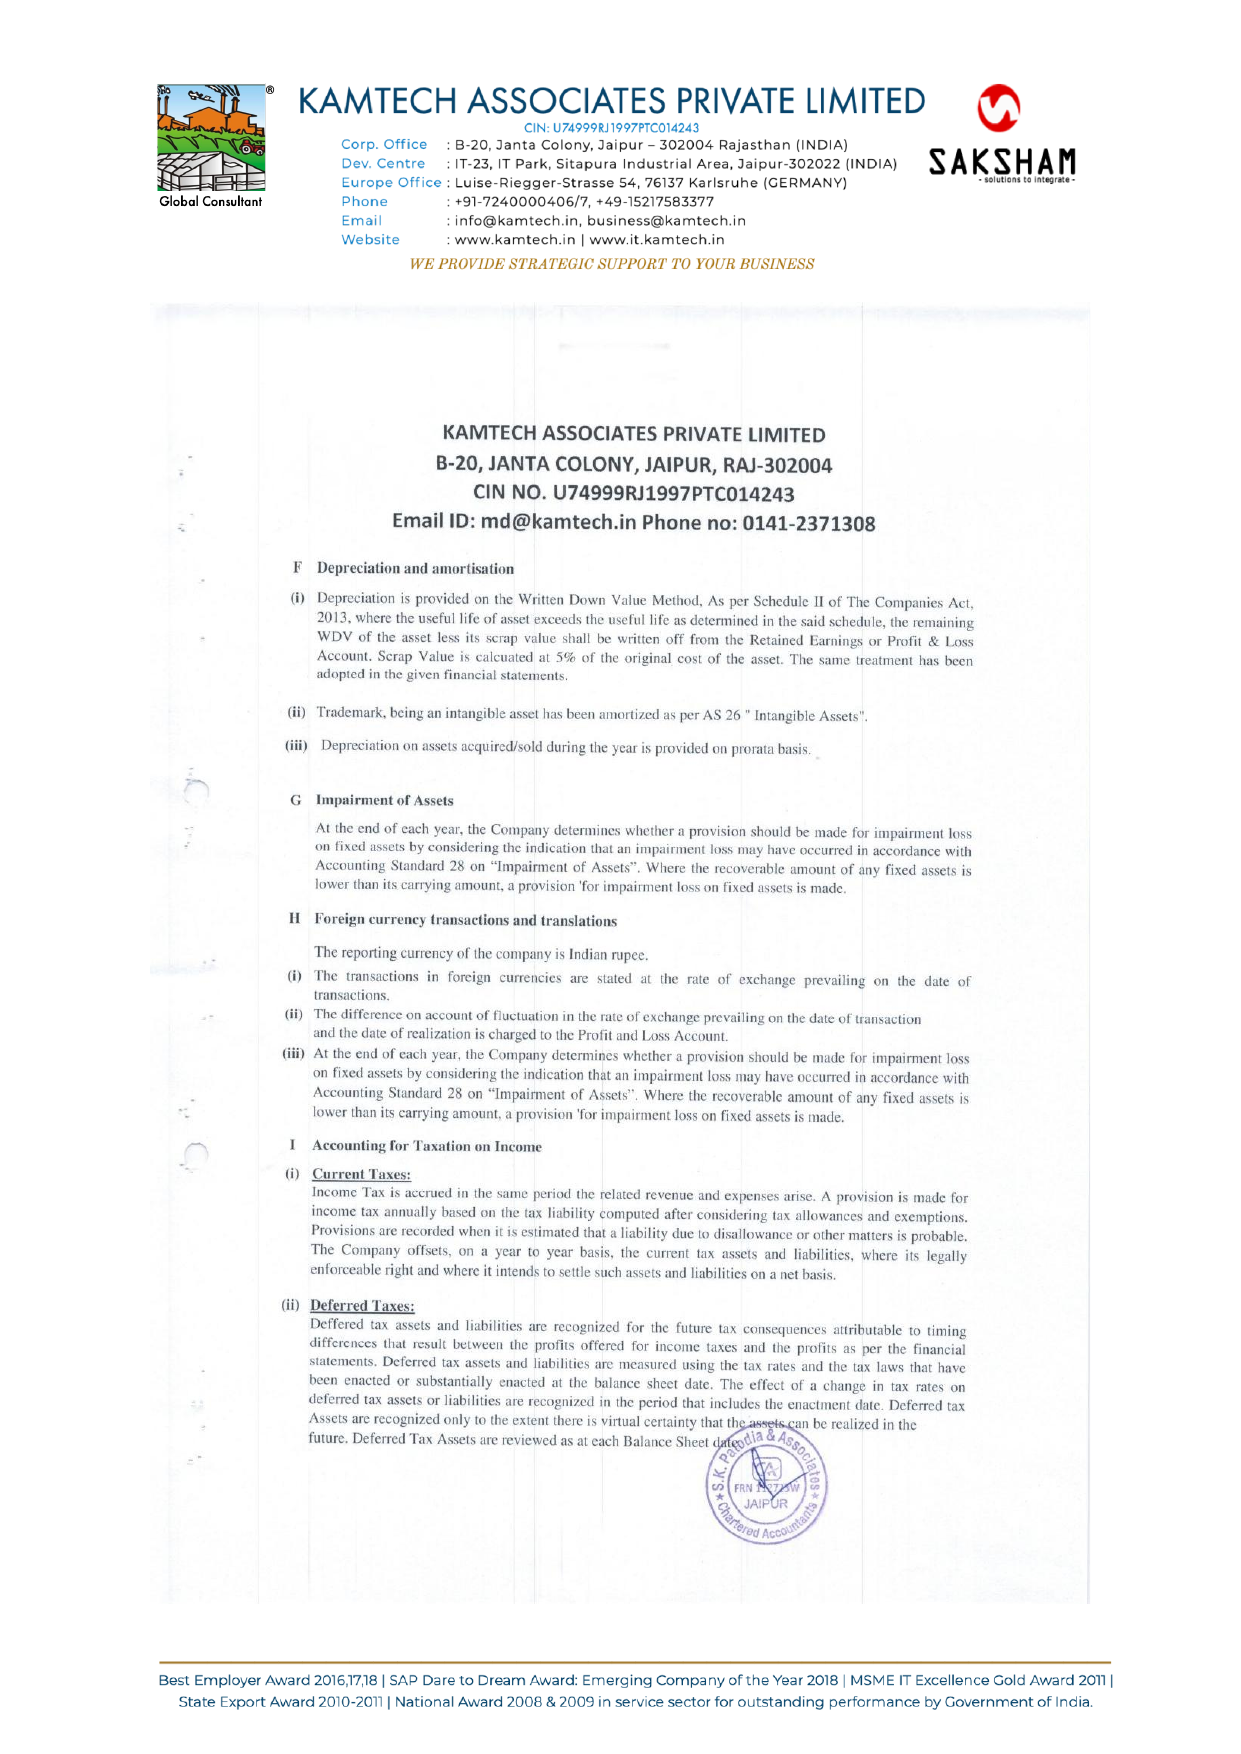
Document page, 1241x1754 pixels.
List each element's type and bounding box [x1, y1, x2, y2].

picture [150, 302, 1091, 1604]
picture [150, 1651, 1144, 1717]
picture [150, 73, 1091, 274]
